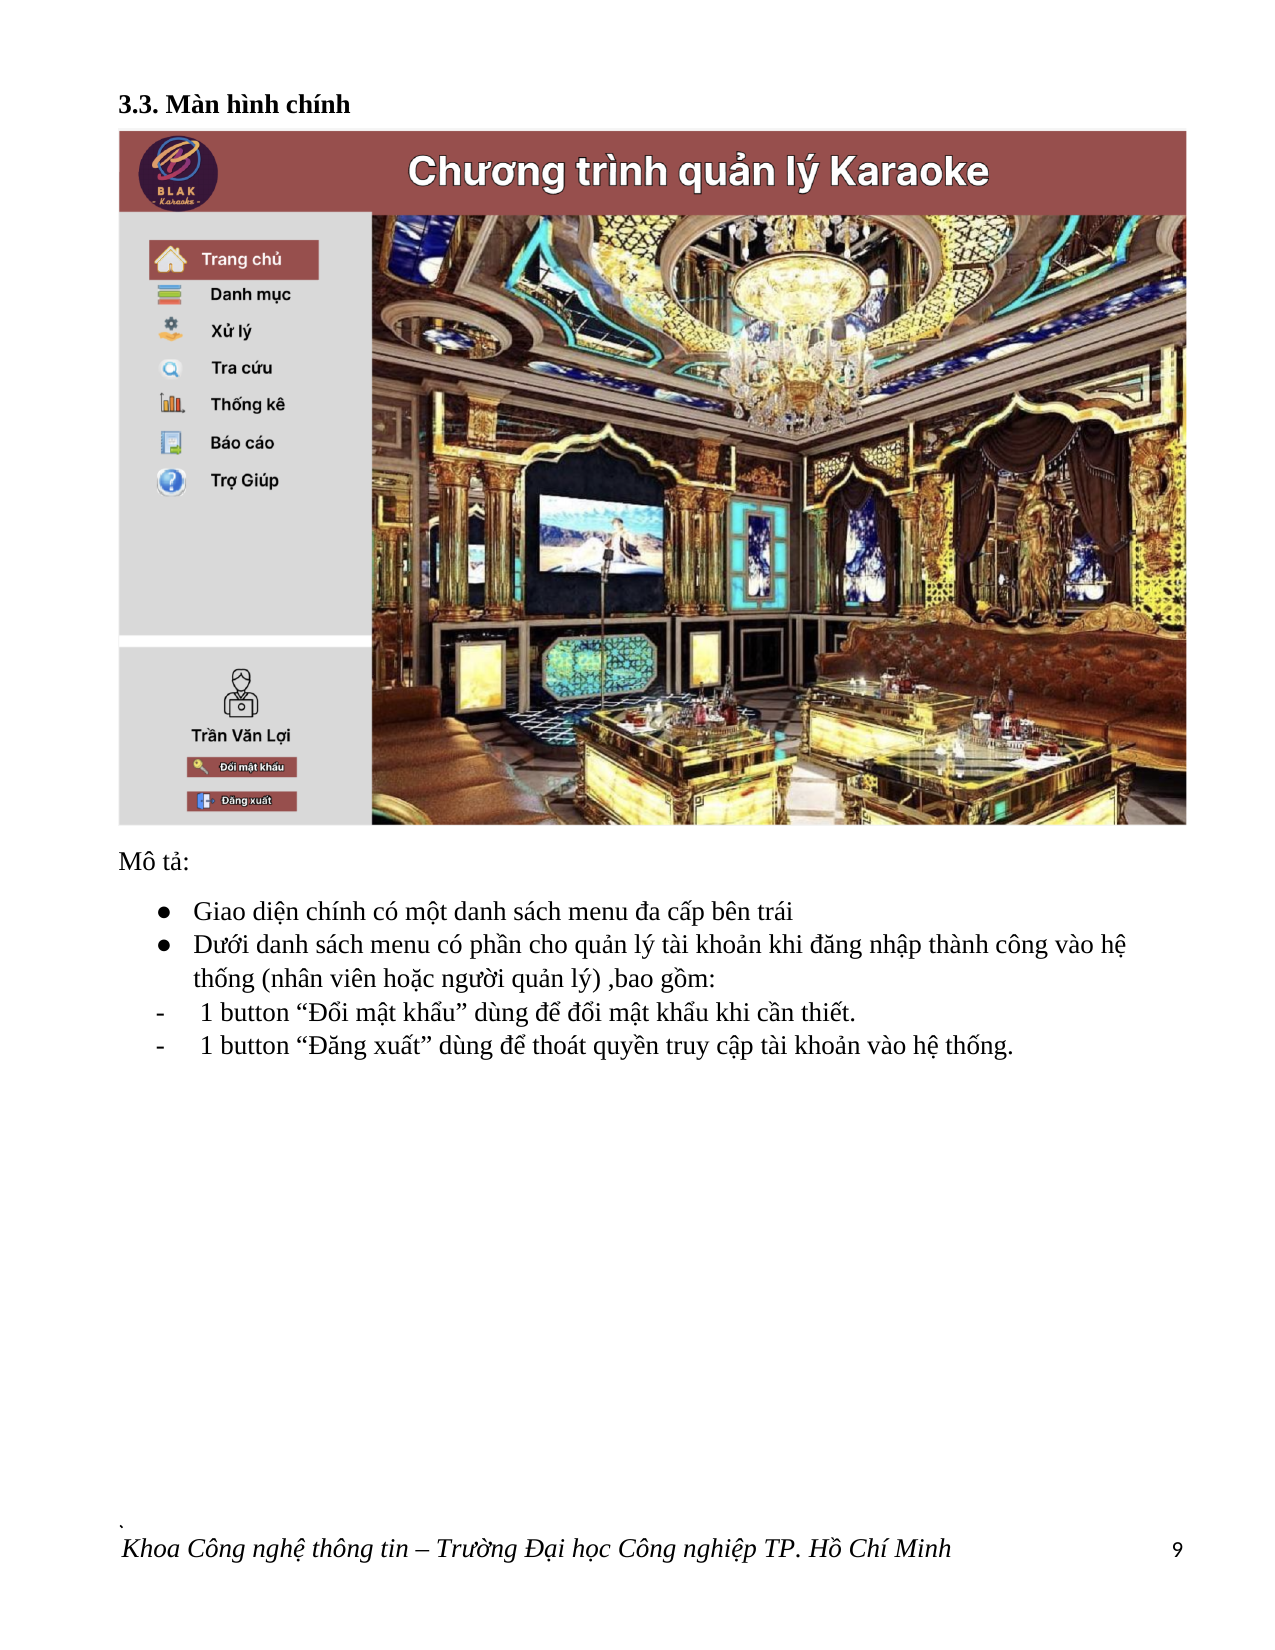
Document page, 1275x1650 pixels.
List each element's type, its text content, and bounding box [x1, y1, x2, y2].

list 1 button “Đổi mật khẩu” dùng để đổi mật khẩu khi cần thiết. [156, 996, 1186, 1027]
picture [118, 128, 1187, 826]
subtitle 3.3. Màn hình chính [118, 89, 1186, 120]
list Dưới danh sách menu có phần cho quản lý tài khoản khi đăng nhập thành công vào hệ thống (nhân viên hoặc người quản lý) ,bao gồm: [156, 929, 1186, 993]
list 1 button “Đăng xuất” dùng để thoát quyền truy cập tài khoản vào hệ thống. [156, 1029, 1186, 1060]
list Giao diện chính có một danh sách menu đa cấp bên trái [156, 895, 1186, 926]
text Mô tả: [118, 845, 1186, 876]
